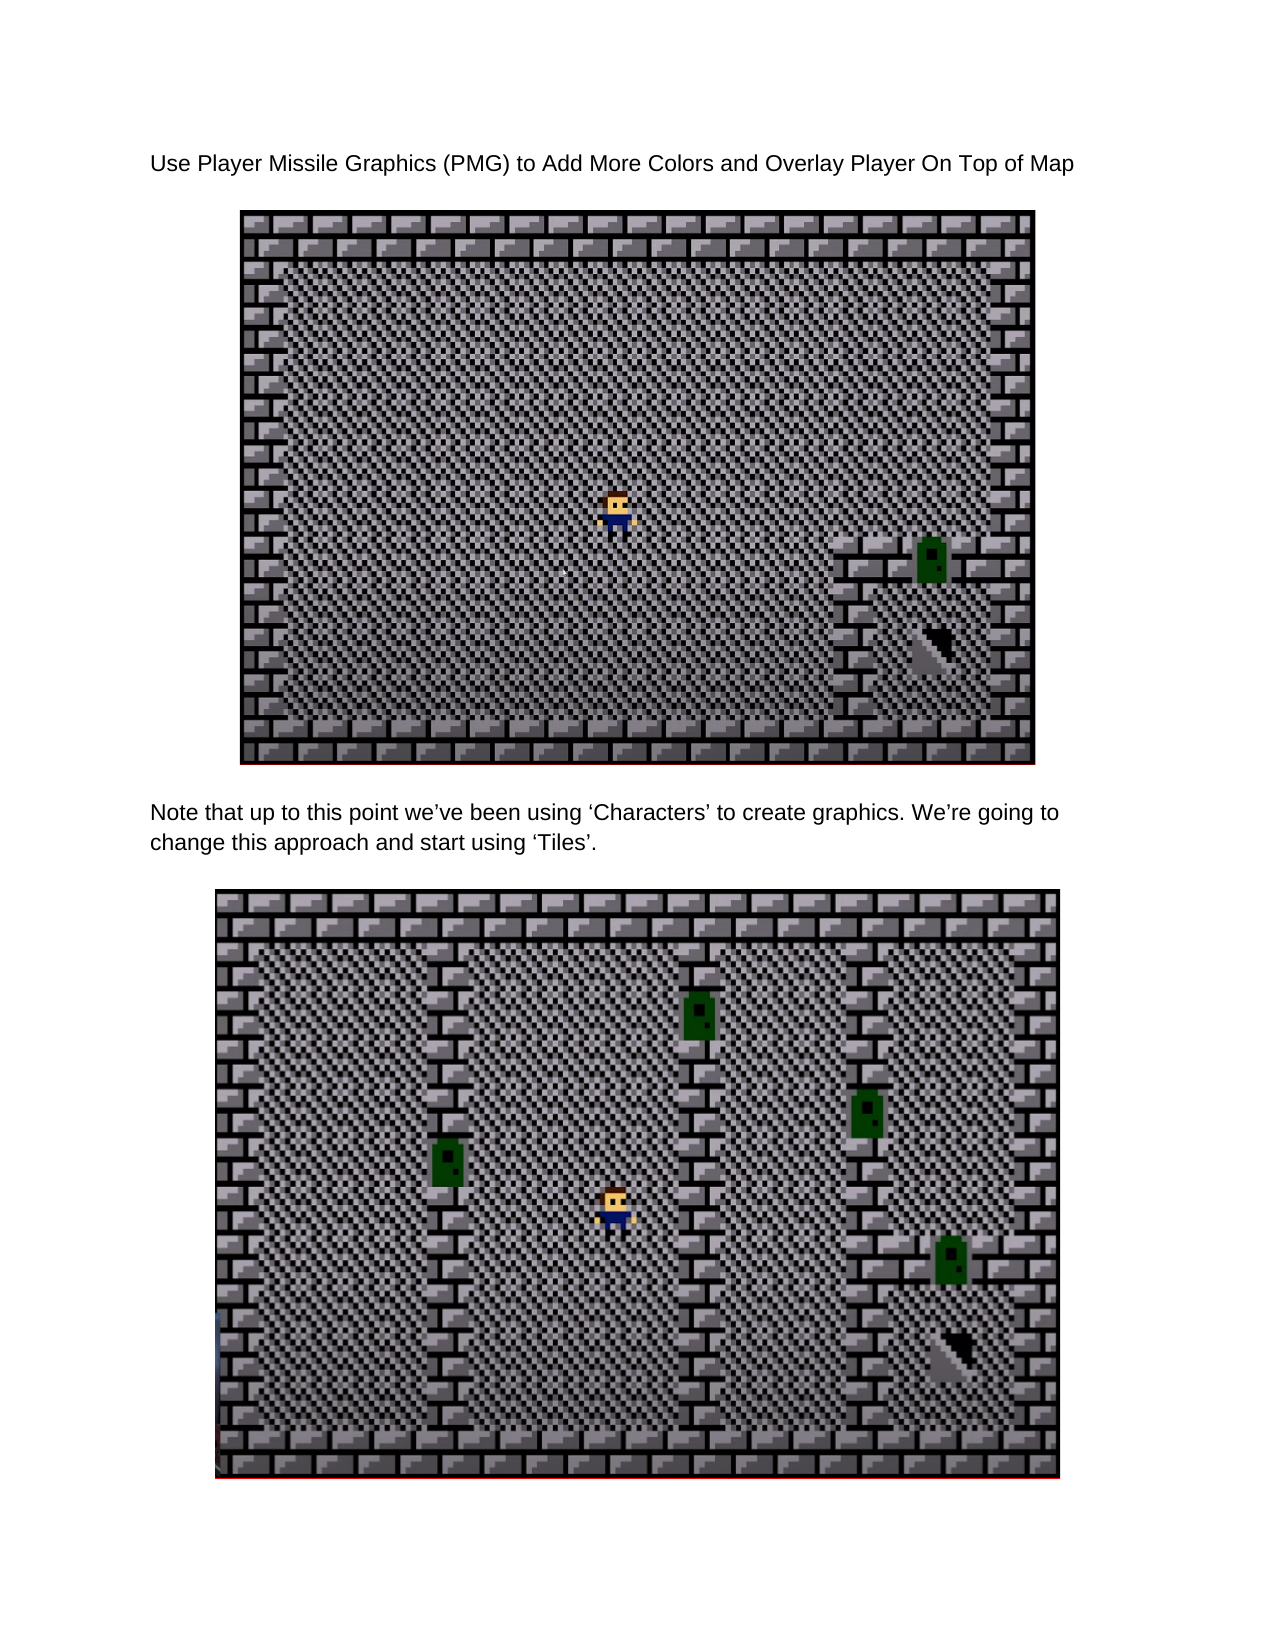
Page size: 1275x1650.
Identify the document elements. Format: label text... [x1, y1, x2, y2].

picture [239, 210, 1036, 765]
picture [215, 889, 1061, 1479]
text Note that up to this point we’ve been using ‘Characters’ to create graphics. We’re going to change this approach and start using ‘Tiles’. [150, 799, 1125, 855]
text Use Player Missile Graphics (PMG) to Add More Colors and Overlay Player On Top of Map [150, 150, 1125, 176]
